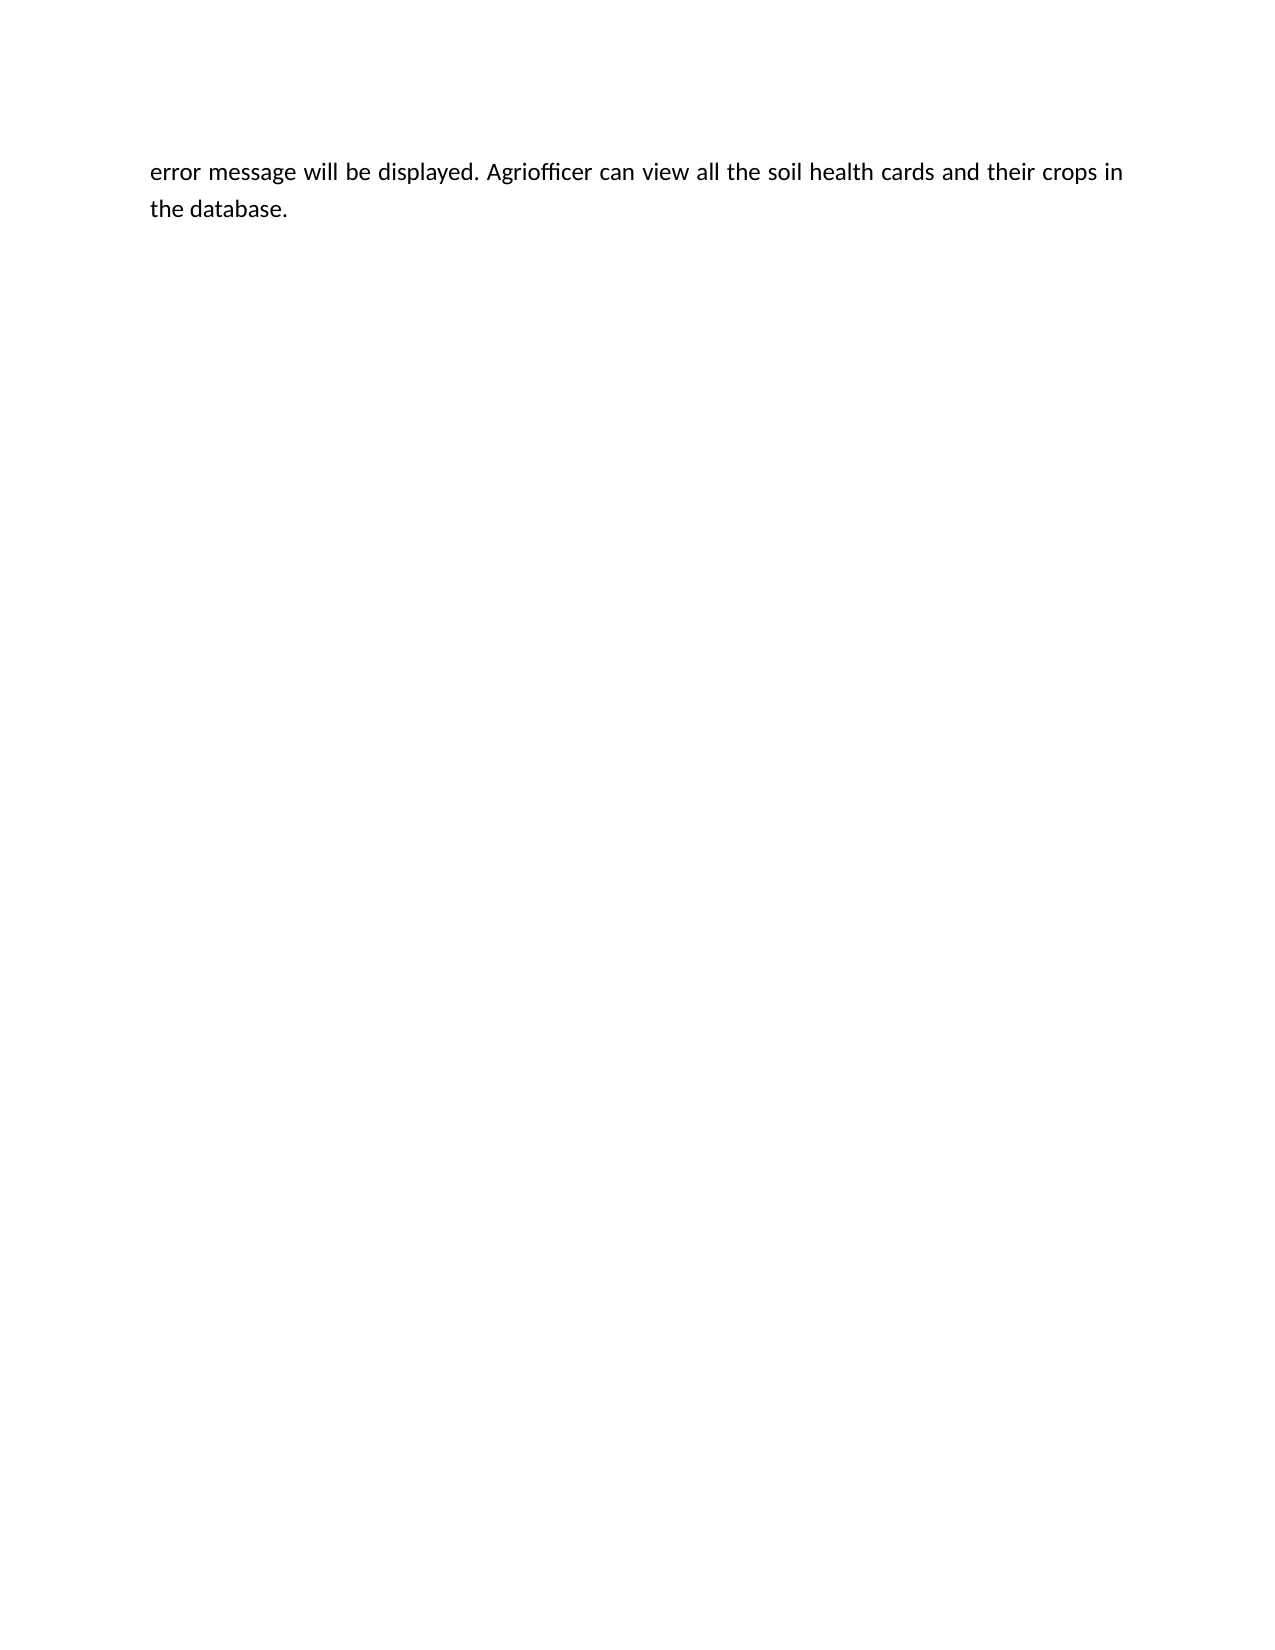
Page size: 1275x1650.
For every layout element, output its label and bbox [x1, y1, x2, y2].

text [150, 150, 1125, 225]
